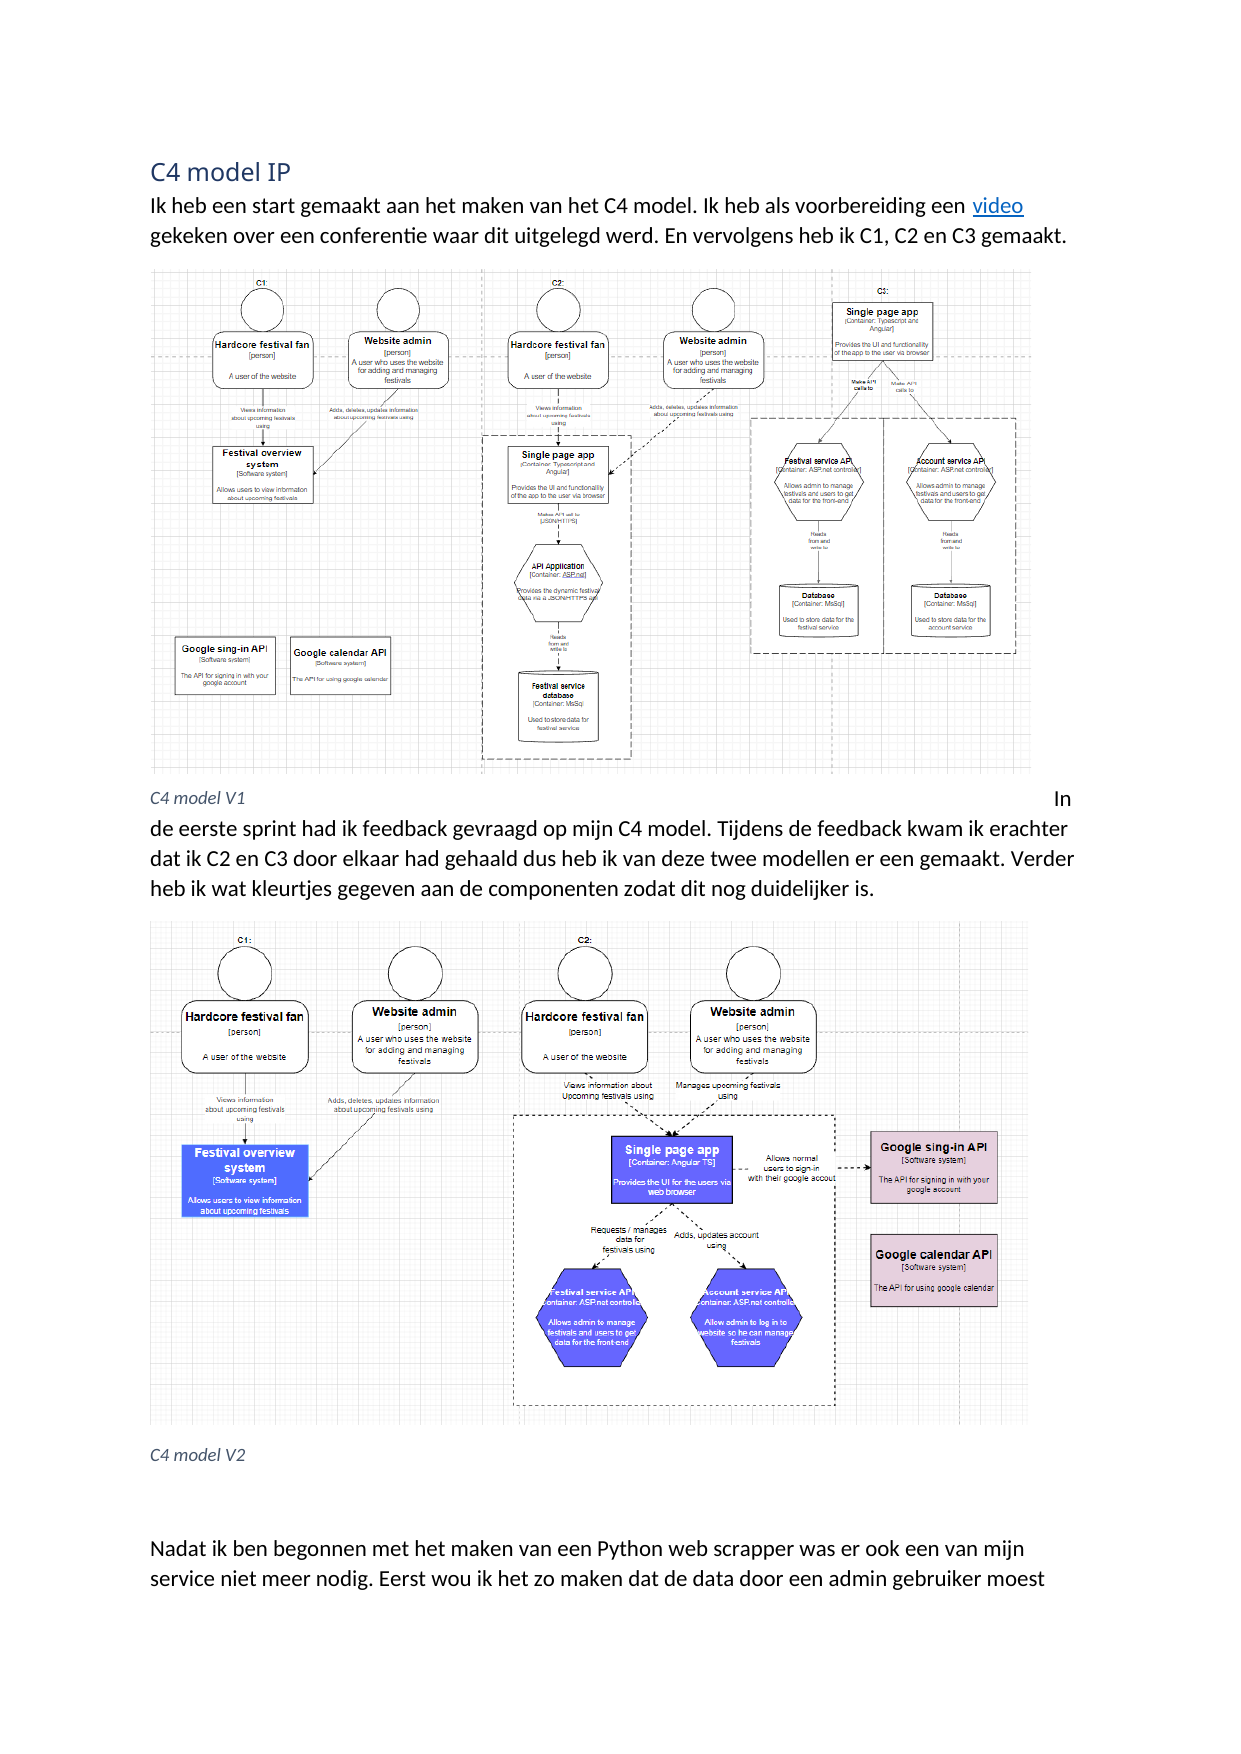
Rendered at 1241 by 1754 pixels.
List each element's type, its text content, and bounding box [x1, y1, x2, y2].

text C4 model V2 [150, 1443, 1090, 1466]
picture [150, 921, 1029, 1425]
subtitle C4 model IP [150, 154, 1090, 188]
text In de eerste sprint had ik feedback gevraagd op mijn C4 model. Tijdens de feedback kwam ik erachter dat ik C2 en C3 door elkaar had gehaald dus heb ik van deze twee modellen er een gemaakt. Verder heb ik wat kleurtjes gegeven aan de componenten zodat dit nog duidelijker is. [150, 784, 1090, 902]
text Ik heb een start gemaakt aan het maken van het C4 model. Ik heb als voorbereiding een video gekeken over een conferentie waar dit uitgelegd werd. En vervolgens heb ik C1, C2 en C3 gemaakt. [150, 191, 1090, 249]
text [150, 1534, 1090, 1592]
picture [150, 269, 1032, 772]
